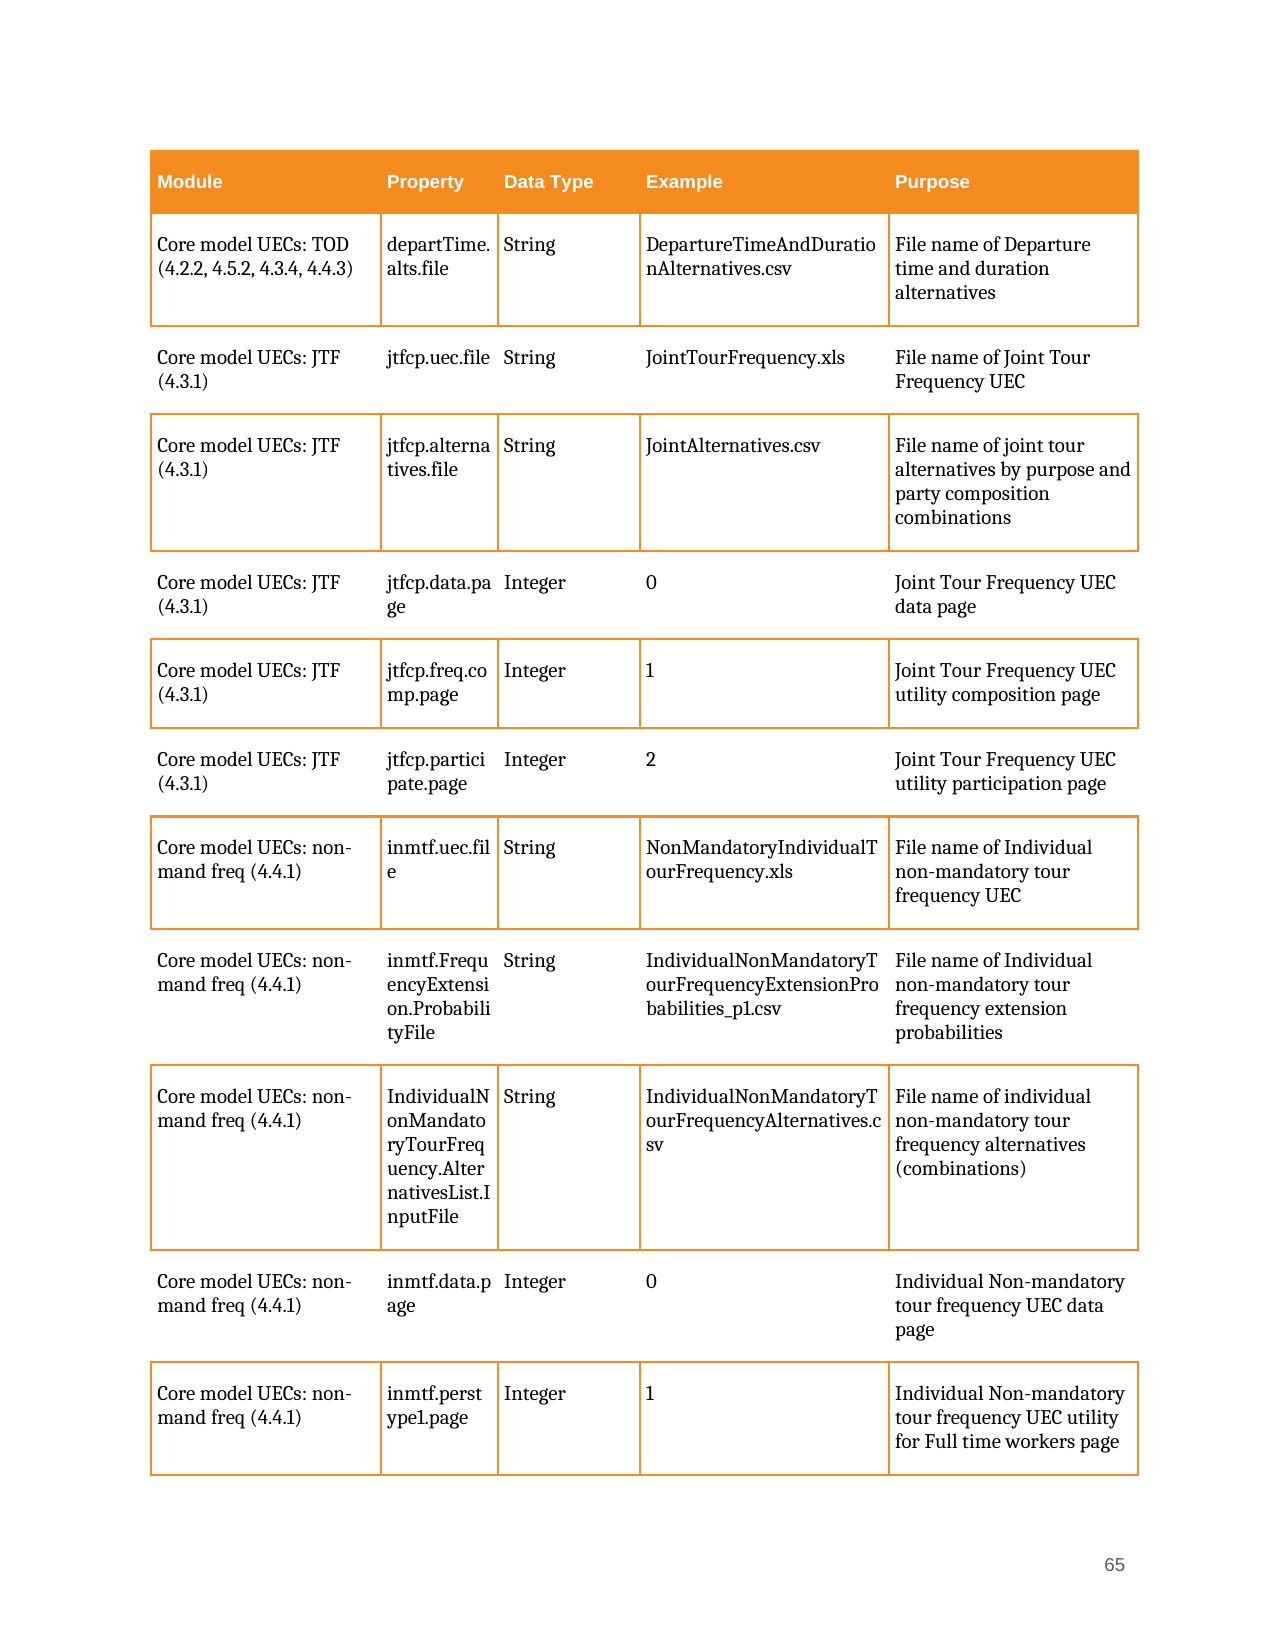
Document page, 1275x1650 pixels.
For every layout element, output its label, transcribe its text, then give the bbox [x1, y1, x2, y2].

table_cell File name of joint tour alternatives by purpose and party composition combinations [890, 415, 1137, 550]
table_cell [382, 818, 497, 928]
table_cell String [499, 415, 639, 550]
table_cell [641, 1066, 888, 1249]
table_cell JointAlternatives.csv [641, 415, 888, 550]
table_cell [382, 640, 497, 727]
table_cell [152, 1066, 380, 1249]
table_header Data Type [499, 152, 639, 212]
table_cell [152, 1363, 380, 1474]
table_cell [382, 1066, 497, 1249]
table_cell String [498, 327, 640, 413]
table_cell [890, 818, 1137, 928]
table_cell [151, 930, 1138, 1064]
table_cell Core model UECs: JTF (4.3.1) [151, 552, 381, 638]
table_header Module [152, 152, 380, 212]
table_header Purpose [890, 152, 1137, 212]
table_cell DepartureTimeAndDurationAlternatives.csv [641, 214, 888, 325]
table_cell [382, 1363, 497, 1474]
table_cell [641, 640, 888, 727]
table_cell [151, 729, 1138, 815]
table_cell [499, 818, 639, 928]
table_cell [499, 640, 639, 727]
table_cell String [499, 214, 639, 325]
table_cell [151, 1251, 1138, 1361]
table_cell Core model UECs: JTF (4.3.1) [152, 415, 380, 550]
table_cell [152, 214, 380, 325]
table_cell jtfcp.uec.file [381, 327, 498, 413]
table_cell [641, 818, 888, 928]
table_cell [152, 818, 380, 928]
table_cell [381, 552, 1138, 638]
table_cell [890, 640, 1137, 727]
table_header Example [641, 152, 888, 212]
table_header Property [382, 152, 497, 212]
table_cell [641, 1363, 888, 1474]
table_cell Core model UECs: JTF (4.3.1) [151, 327, 381, 413]
table_cell departTime.alts.file [382, 214, 497, 325]
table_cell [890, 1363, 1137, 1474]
table_cell jtfcp.alternatives.file [382, 415, 497, 550]
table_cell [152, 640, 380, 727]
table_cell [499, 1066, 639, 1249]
table_cell File name of Joint Tour Frequency UEC [889, 327, 1138, 413]
table_cell JointTourFrequency.xls [640, 327, 889, 413]
table_cell File name of Departure time and duration alternatives [890, 214, 1137, 325]
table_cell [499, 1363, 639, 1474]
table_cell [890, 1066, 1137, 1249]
